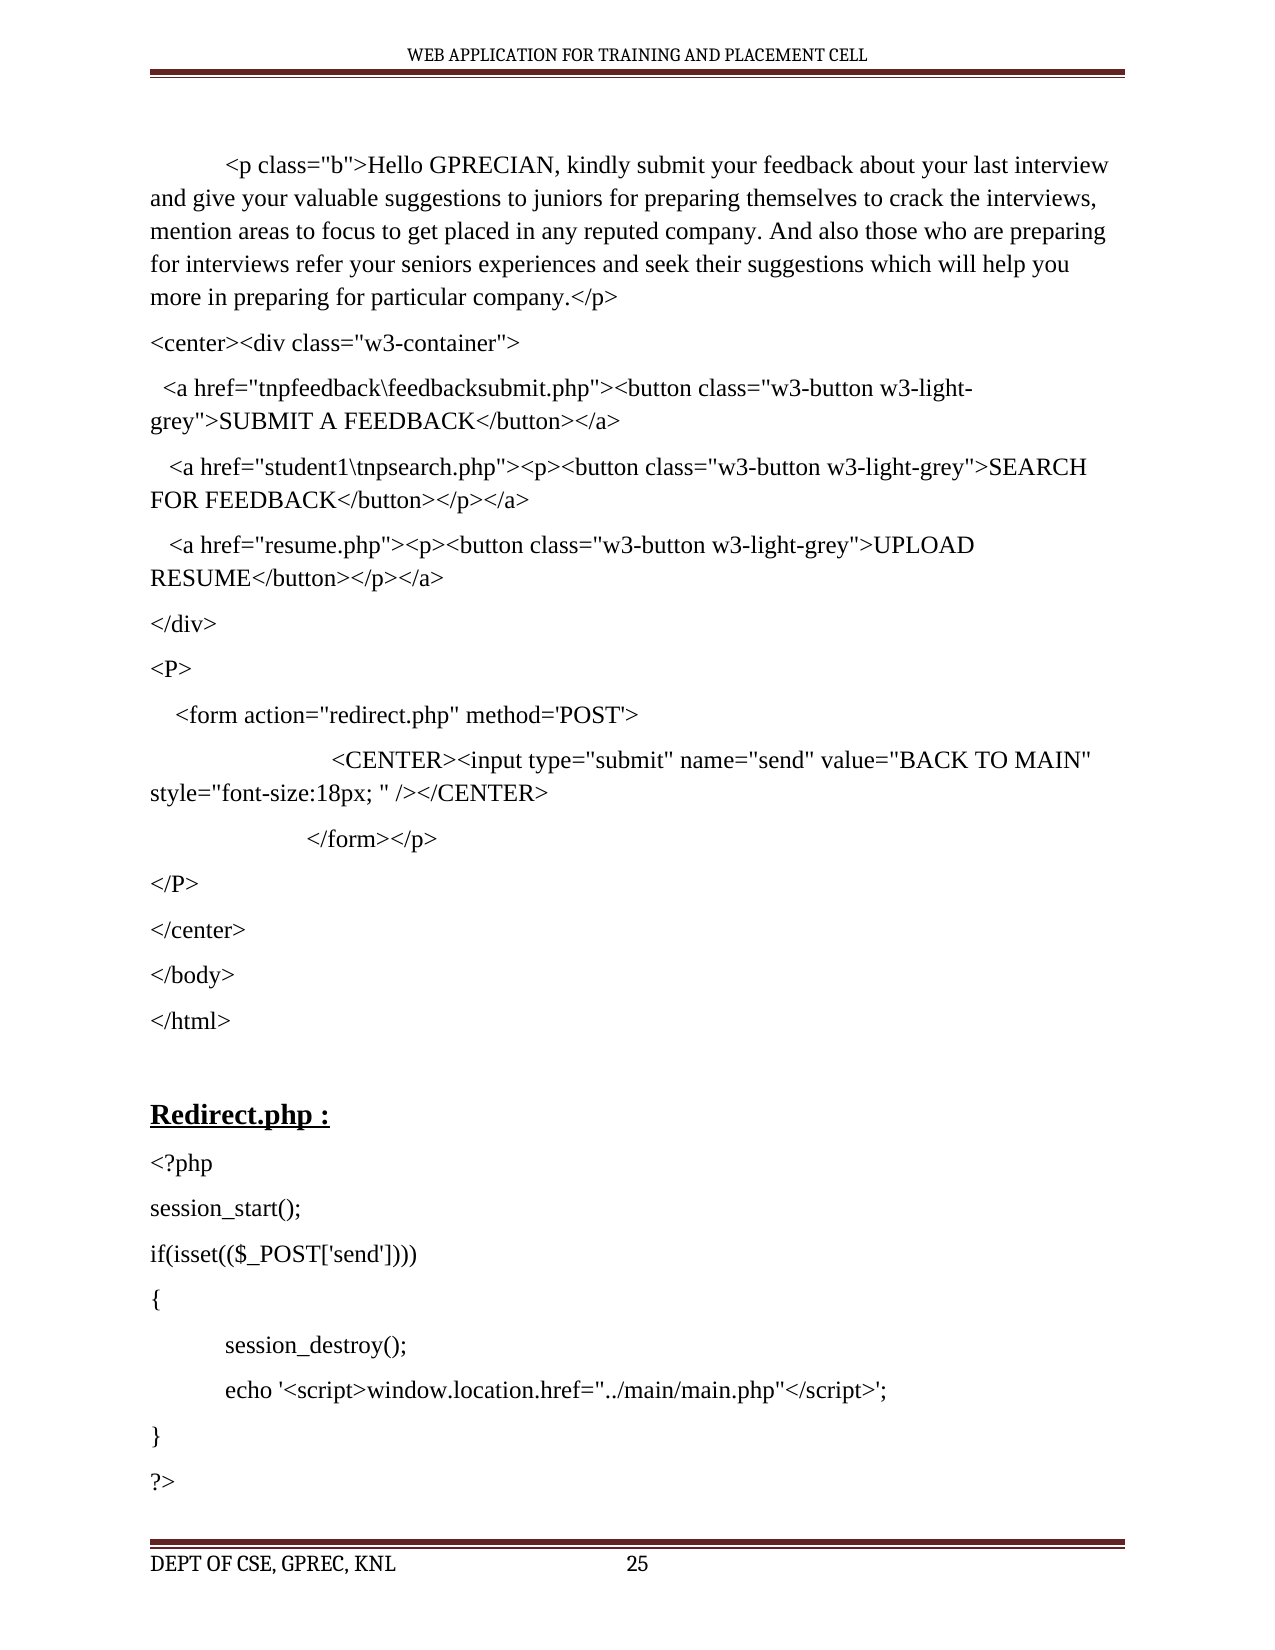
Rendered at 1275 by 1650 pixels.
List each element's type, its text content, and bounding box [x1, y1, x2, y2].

text <center><div class="w3-container"> [150, 328, 1125, 356]
text { [150, 1284, 1125, 1313]
text ?> [150, 1467, 1125, 1495]
text </P> [150, 869, 1125, 898]
text <a href="resume.php"><p><button class="w3-button w3-light-grey">UPLOAD RESUME</button></p></a> [150, 530, 1125, 592]
text </form></p> [150, 824, 1125, 853]
text session_destroy(); [150, 1330, 1125, 1359]
text <p class="b">Hello GPRECIAN, kindly submit your feedback about your last interview and give your valuable suggestions to juniors for preparing themselves to crack the interviews, mention areas to focus to get placed in any reputed company. And also those who are preparing for interviews refer your seniors experiences and seek their suggestions which will help you more in preparing for particular company.</p> [150, 150, 1125, 311]
text <form action="redirect.php" method='POST'> [150, 700, 1125, 728]
text </html> [150, 1006, 1125, 1035]
text session_start(); [150, 1193, 1125, 1222]
text <a href="student1\tnpsearch.php"><p><button class="w3-button w3-light-grey">SEARCH FOR FEEDBACK</button></p></a> [150, 452, 1125, 513]
text </div> [150, 609, 1125, 637]
text if(isset(($_POST['send']))) [150, 1239, 1125, 1268]
text </body> [150, 960, 1125, 989]
text <?php [150, 1148, 1125, 1177]
text </center> [150, 915, 1125, 944]
text echo '<script>window.location.href="../main/main.php"</script>'; [150, 1376, 1125, 1404]
text <CENTER><input type="submit" name="send" value="BACK TO MAIN" style="font-size:18px; " /></CENTER> [150, 745, 1125, 807]
text } [150, 1421, 1125, 1450]
text Redirect.php : [150, 1097, 1125, 1131]
text <a href="tnpfeedback\feedbacksubmit.php"><button class="w3-button w3-light-grey">SUBMIT A FEEDBACK</button></a> [150, 373, 1125, 435]
text <P> [150, 654, 1125, 683]
